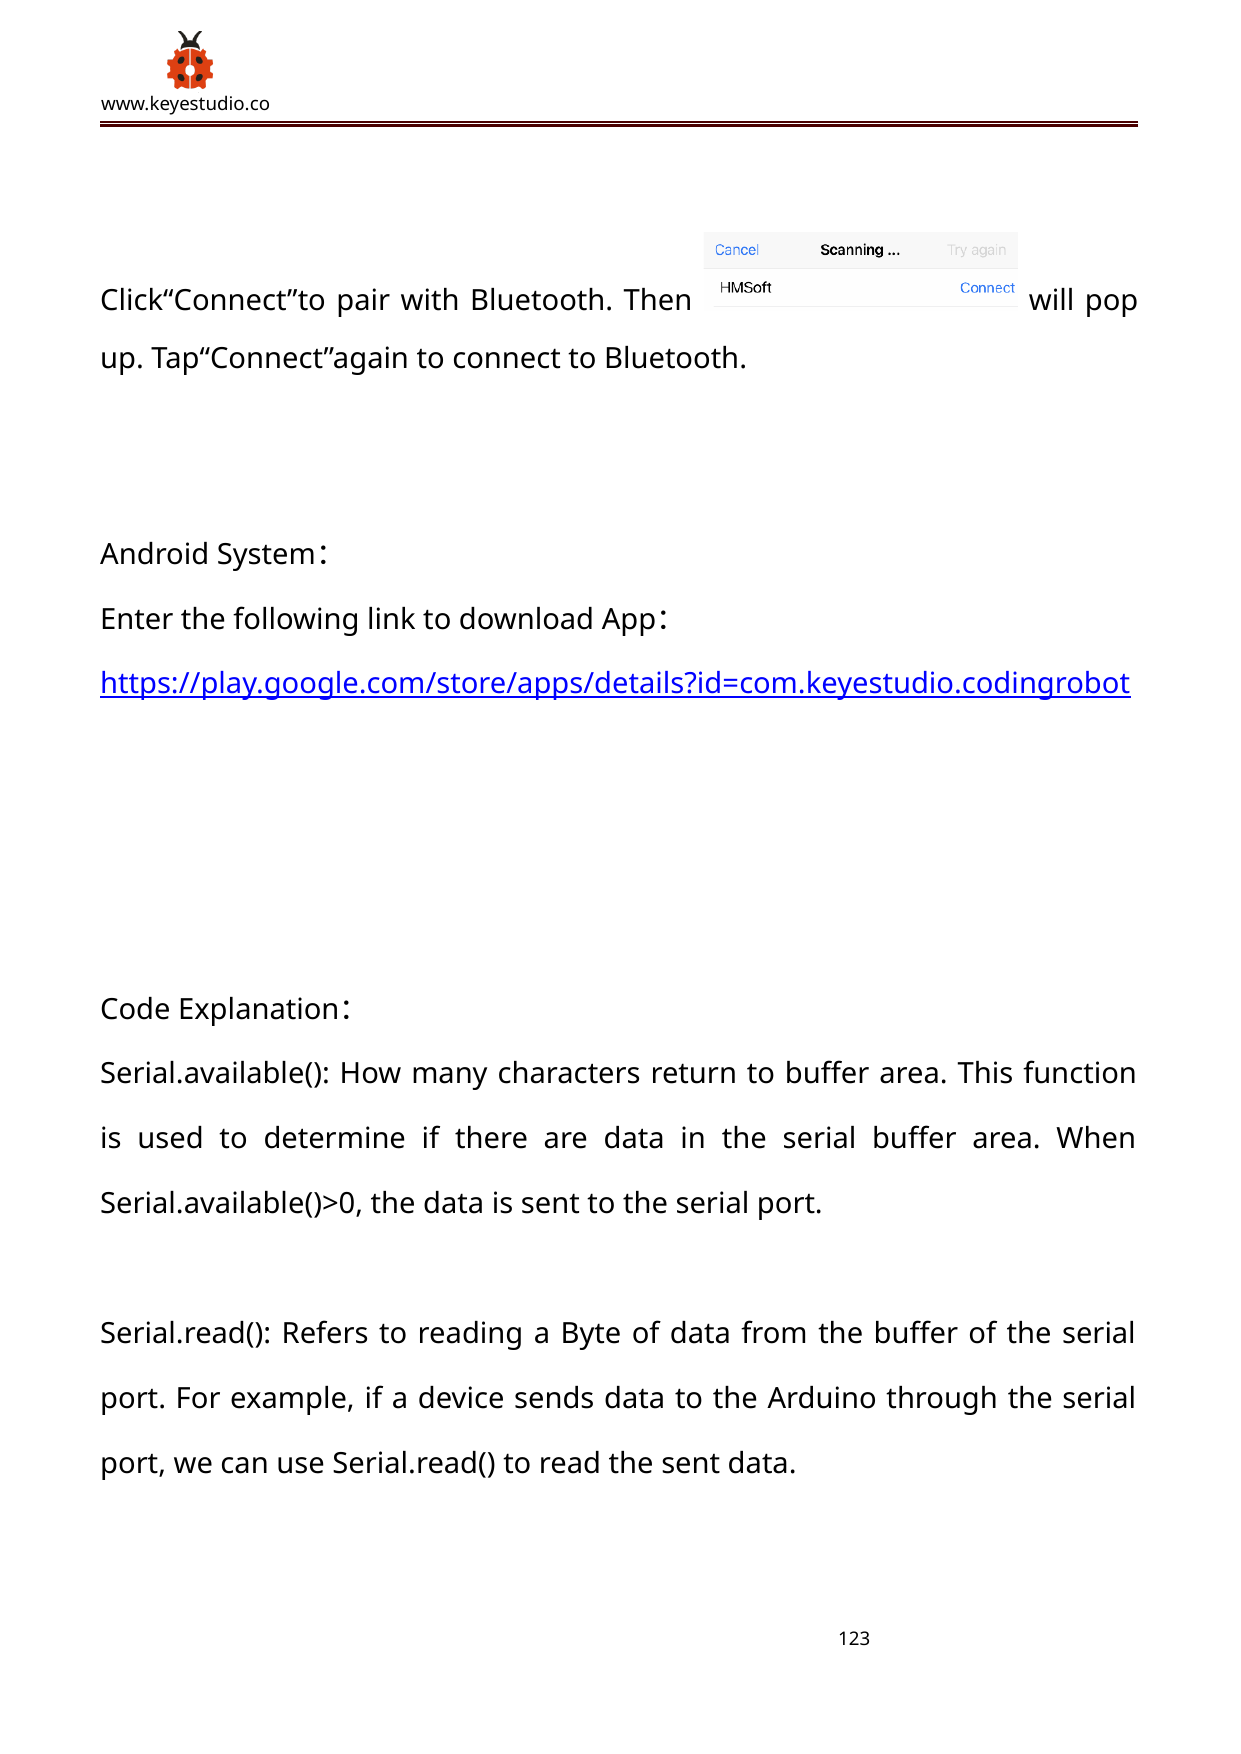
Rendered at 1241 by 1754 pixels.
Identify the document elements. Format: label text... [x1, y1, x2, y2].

text Android System： [100, 519, 1138, 584]
text Click“Connect”to pair with Bluetooth. Then will pop up. Tap“Connect”again to connect to Bluetooth. [100, 227, 1138, 389]
text Code Explanation： [100, 974, 1138, 1039]
text Serial.available(): How many characters return to buffer area. This function is used to determine if there are data in the serial buffer area. When Serial.available()>0, the data is sent to the serial port. [100, 1039, 1138, 1234]
picture [703, 232, 1018, 311]
text Enter the following link to download App： [100, 584, 1138, 649]
text Serial.read(): Refers to reading a Byte of data from the buffer of the serial port. For example, if a device sends data to the Arduino through the serial port, we can use Serial.read() to read the sent data. [100, 1299, 1138, 1494]
picture [155, 31, 231, 93]
text https://play.google.com/store/apps/details?id=com.keyestudio.codingrobot [100, 649, 1138, 714]
